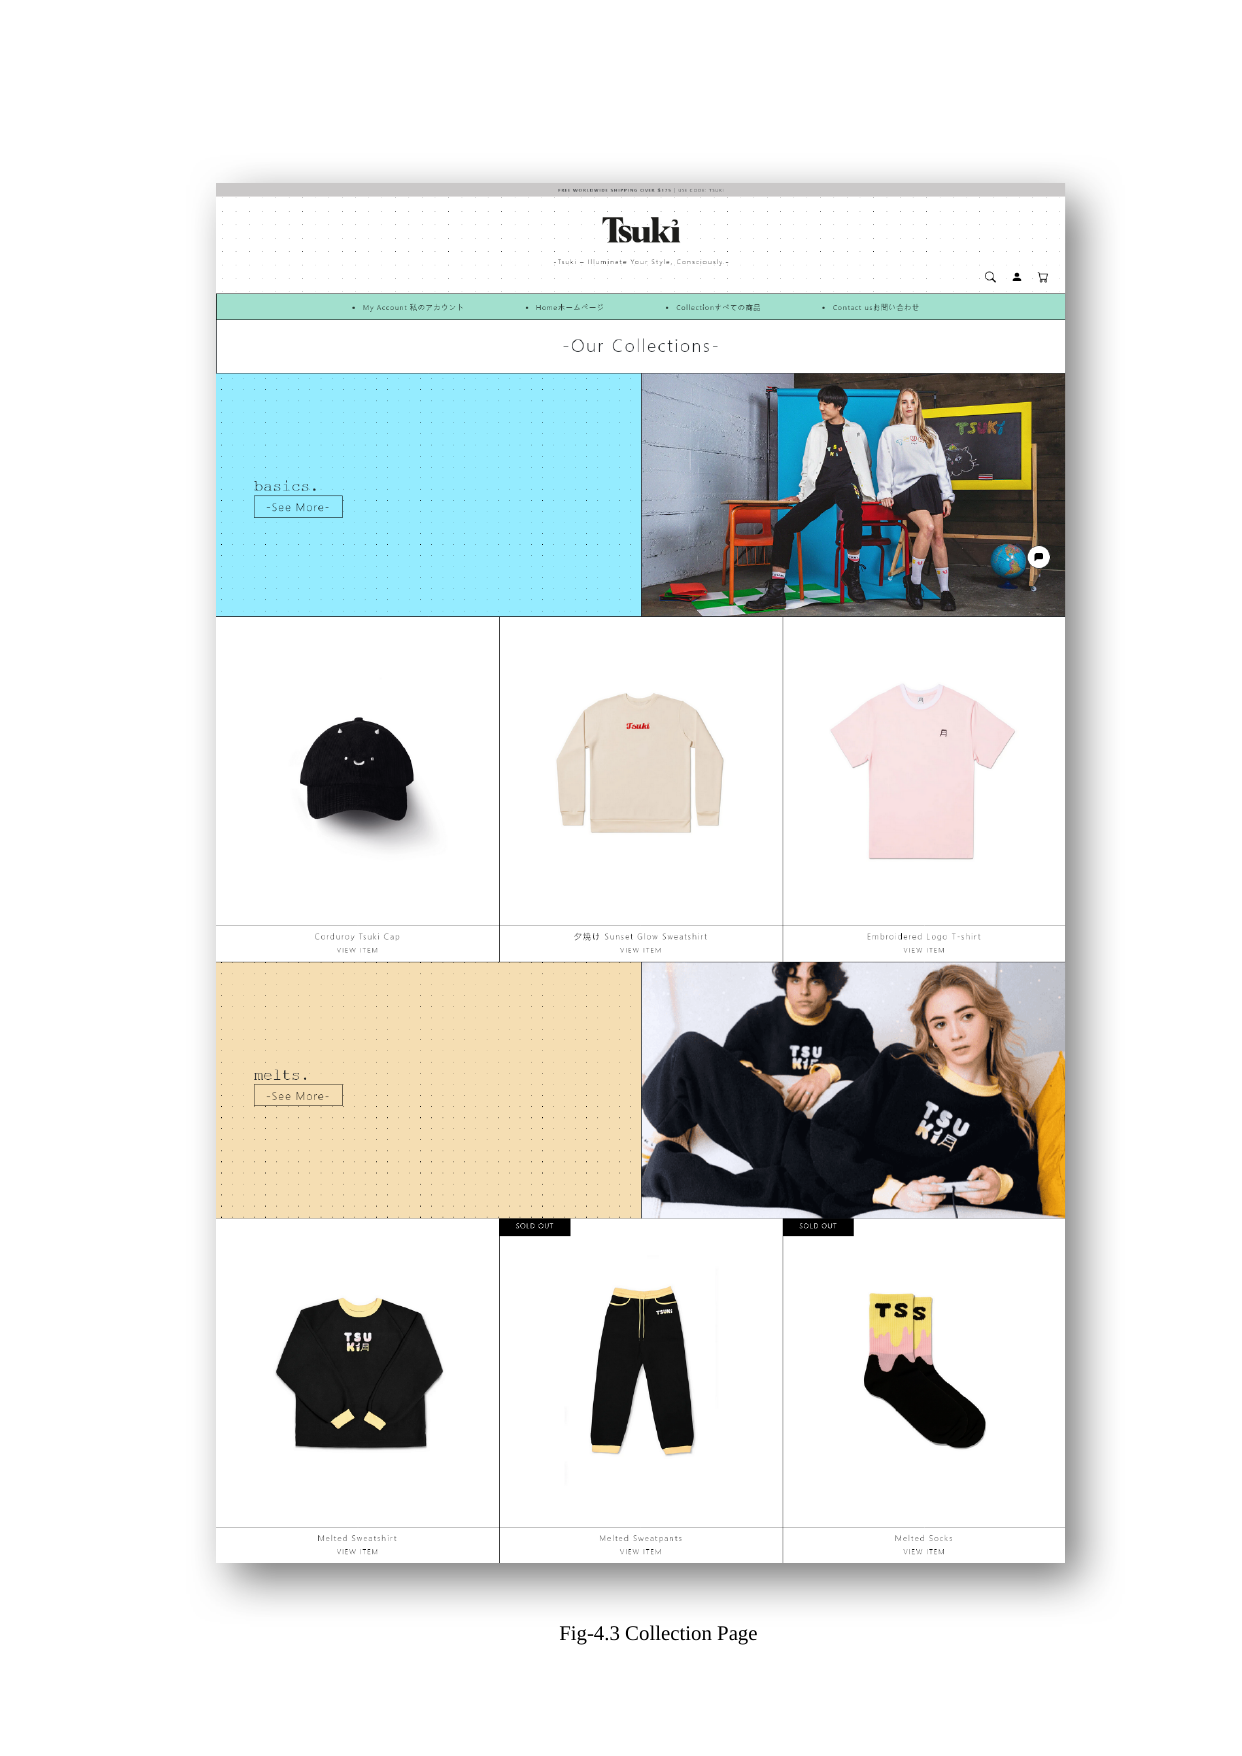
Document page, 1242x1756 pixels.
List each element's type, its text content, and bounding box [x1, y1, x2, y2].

text Fig-4.3 Collection Page [156, 1621, 1160, 1645]
picture [216, 183, 1066, 1563]
